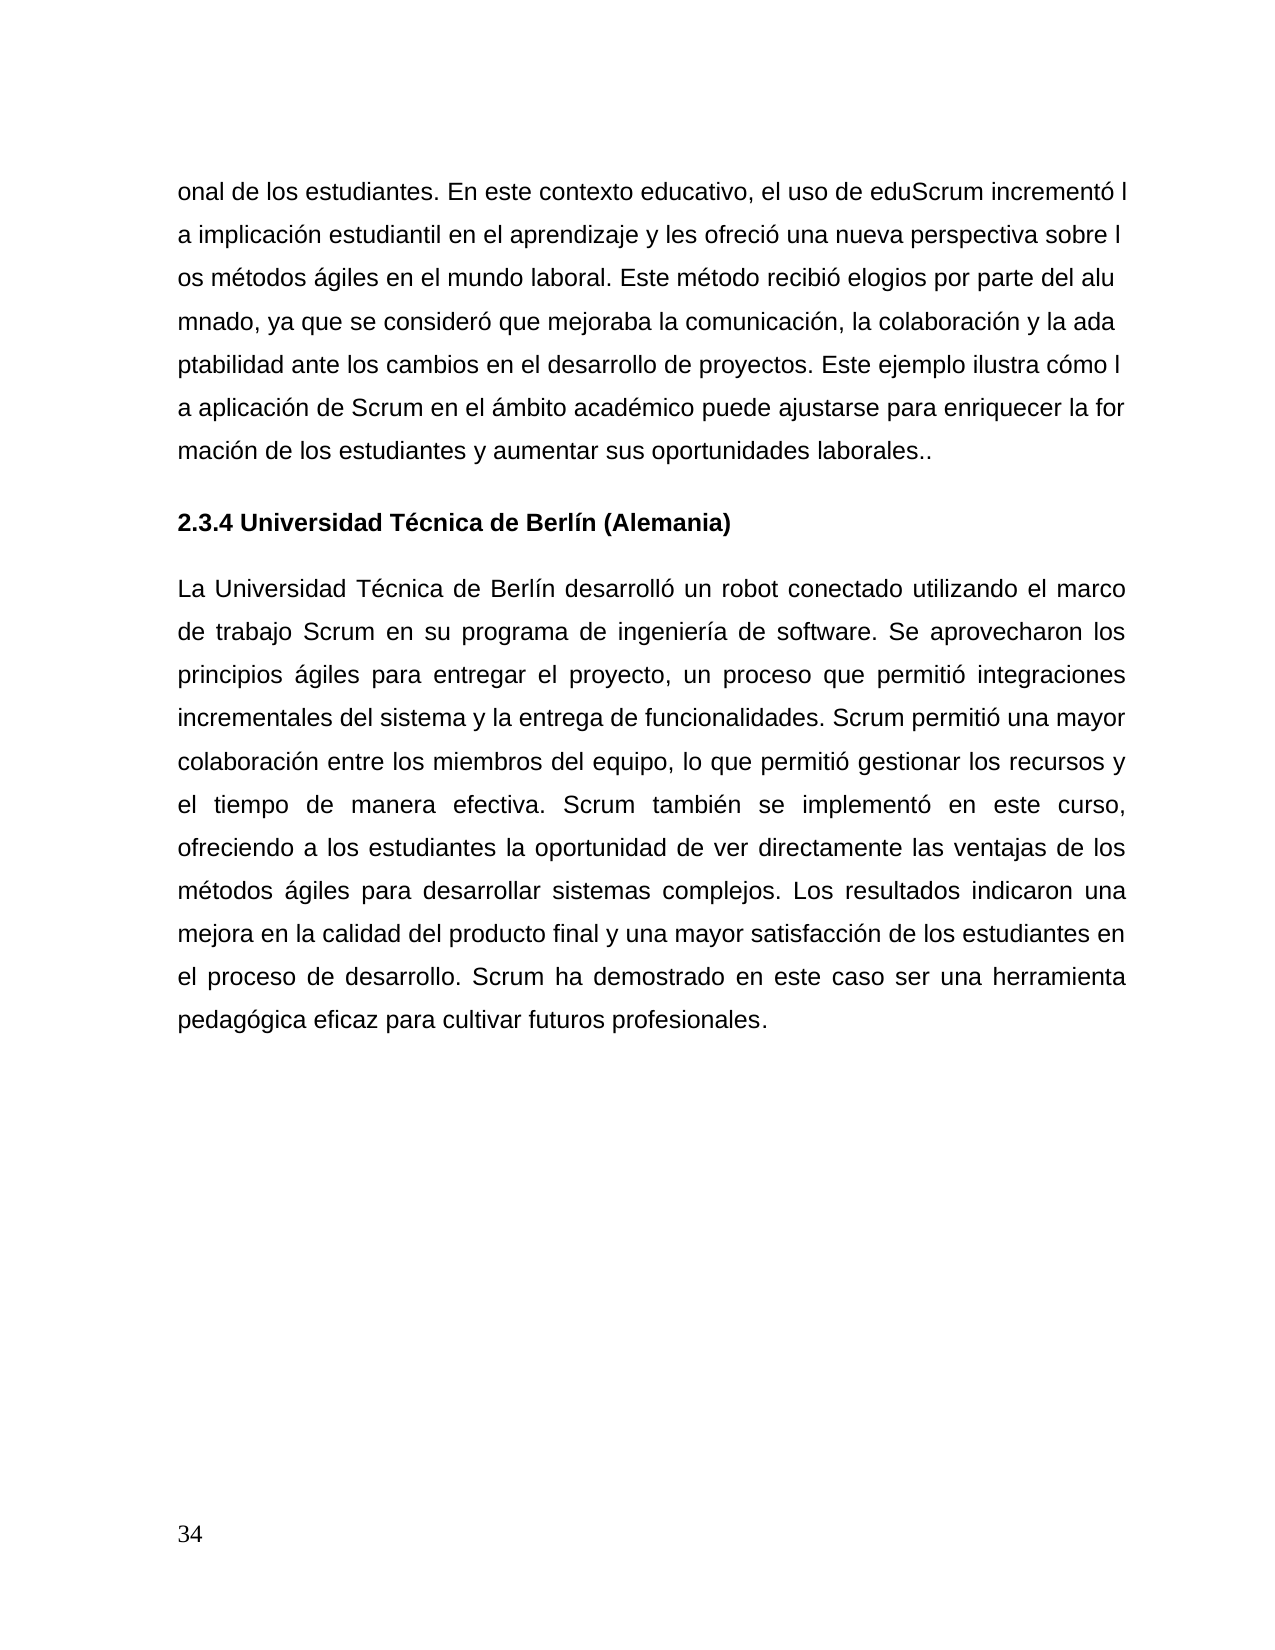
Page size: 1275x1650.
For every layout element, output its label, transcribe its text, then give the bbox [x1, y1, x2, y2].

subtitle 2.3.4 Universidad Técnica de Berlín (Alemania) [177, 508, 1127, 537]
text La Universidad Técnica de Berlín desarrolló un robot conectado utilizando el marco de trabajo Scrum en su programa de ingeniería de software. Se aprovecharon los principios ágiles para entregar el proyecto, un proceso que permitió integraciones incrementales del sistema y la entrega de funcionalidades. Scrum permitió una mayor colaboración entre los miembros del equipo, lo que permitió gestionar los recursos y el tiempo de manera efectiva. Scrum también se implementó en este curso, ofreciendo a los estudiantes la oportunidad de ver directamente las ventajas de los métodos ágiles para desarrollar sistemas complejos. Los resultados indicaron una mejora en la calidad del producto final y una mayor satisfacción de los estudiantes en el proceso de desarrollo. Scrum ha demostrado en este caso ser una herramienta pedagógica eficaz para cultivar futuros profesionales. [177, 574, 1127, 1034]
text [177, 177, 1127, 465]
